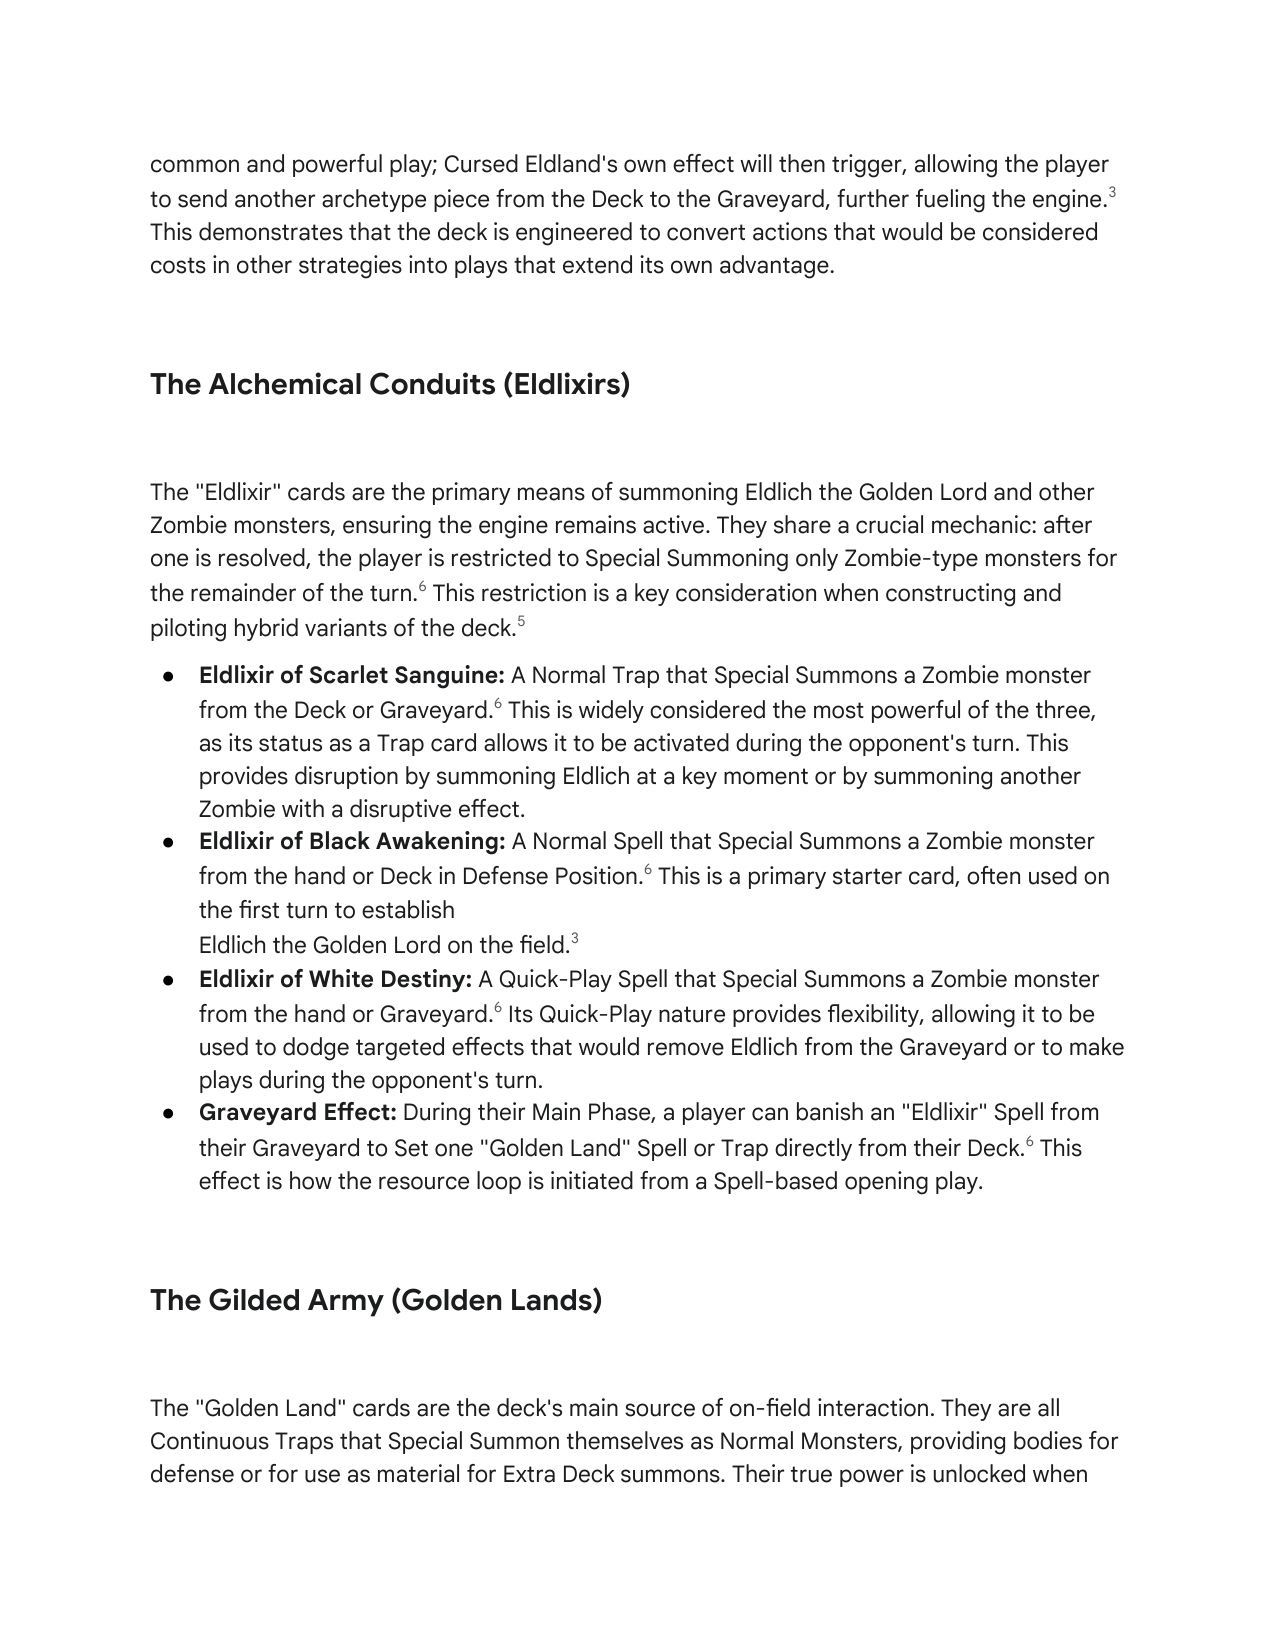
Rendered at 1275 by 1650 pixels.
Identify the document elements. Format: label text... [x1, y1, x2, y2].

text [150, 1394, 1125, 1488]
list Eldlixir of White Destiny: A Quick-Play Spell that Special Summons a Zombie monster from the hand or Graveyard.6 Its Quick-Play nature provides flexibility, allowing it to be used to dodge targeted effects that would remove Eldlich from the Graveyard or to make plays during the opponent's turn. [161, 965, 1125, 1095]
list Eldlixir of Scarlet Sanguine: A Normal Trap that Special Summons a Zombie monster from the Deck or Graveyard.6 This is widely considered the most powerful of the three, as its status as a Trap card allows it to be activated during the opponent's turn. This provides disruption by summoning Eldlich at a key moment or by summoning another Zombie with a disruptive effect. [161, 661, 1125, 823]
list Eldlixir of Black Awakening: A Normal Spell that Special Summons a Zombie monster from the hand or Deck in Defense Position.6 This is a primary starter card, often used on the first turn to establish Eldlich the Golden Lord on the field.3 [161, 827, 1125, 960]
list Graveyard Effect: During their Main Phase, a player can banish an "Eldlixir" Spell from their Graveyard to Set one "Golden Land" Spell or Trap directly from their Deck.6 This effect is how the resource loop is initiated from a Spell-based opening play. [161, 1099, 1125, 1196]
subtitle The Gilded Army (Golden Lands) [150, 1282, 1125, 1319]
text The "Eldlixir" cards are the primary means of summoning Eldlich the Golden Lord and other Zombie monsters, ensuring the engine remains active. They share a crucial mechanic: after one is resolved, the player is restricted to Special Summoning only Zombie-type monsters for the remainder of the turn.6 This restriction is a key consideration when constructing and piloting hybrid variants of the deck.5 [150, 478, 1125, 644]
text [150, 150, 1125, 280]
subtitle The Alchemical Conduits (Eldlixirs) [150, 367, 1125, 403]
